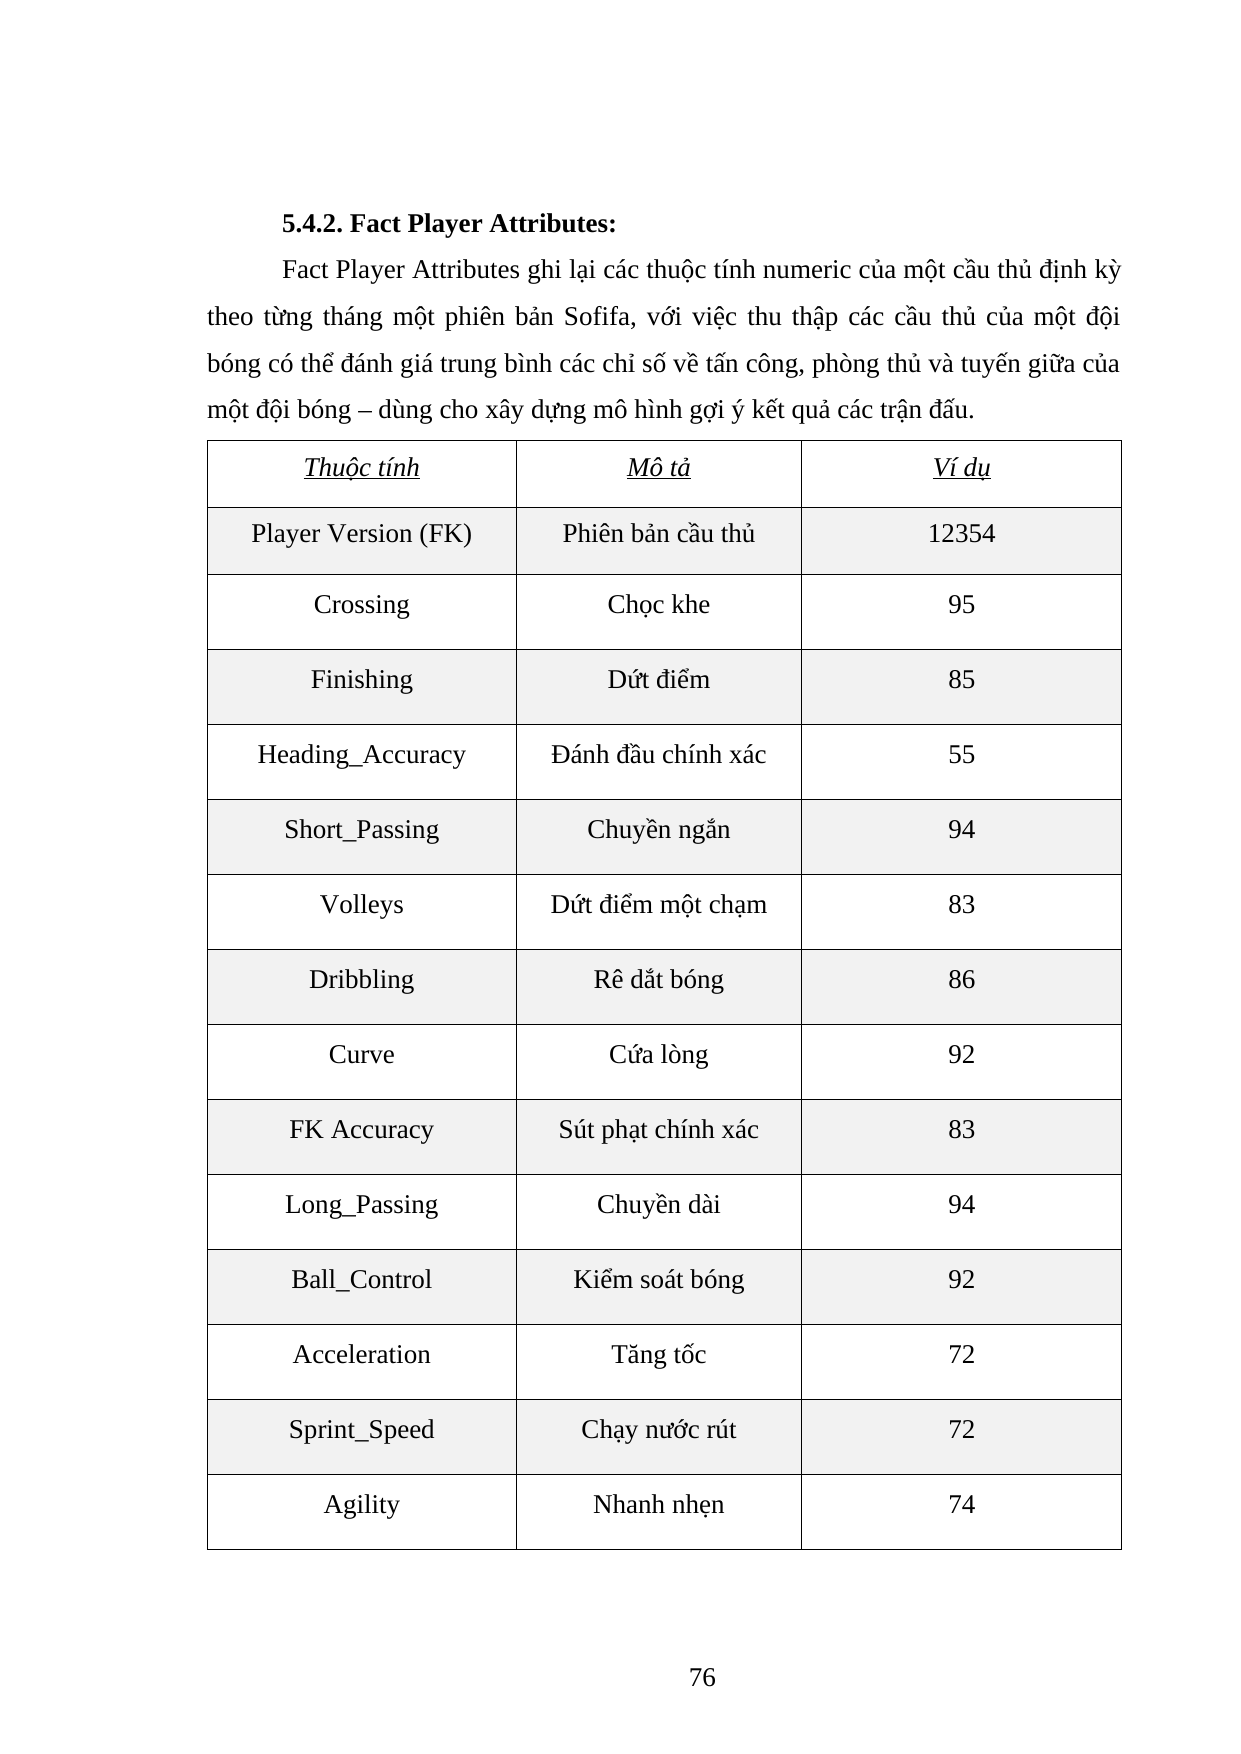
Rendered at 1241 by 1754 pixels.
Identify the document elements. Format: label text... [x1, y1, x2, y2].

table_cell 86 [802, 950, 1121, 1024]
table_cell Sprint_Speed [208, 1400, 516, 1474]
table_cell FK Accuracy [208, 1100, 516, 1174]
table_cell 55 [802, 725, 1121, 799]
table_cell Chọc khe [517, 575, 801, 649]
table_cell Heading_Accuracy [208, 725, 516, 799]
table_cell Kiểm soát bóng [517, 1250, 801, 1324]
table_cell 12354 [802, 508, 1121, 574]
table_cell Rê dắt bóng [517, 950, 801, 1024]
table_cell Curve [208, 1025, 516, 1099]
table_cell 95 [802, 575, 1121, 649]
table_cell 83 [802, 1100, 1121, 1174]
table_cell Chuyền ngắn [517, 800, 801, 874]
table_cell Đánh đầu chính xác [517, 725, 801, 799]
table_cell Crossing [208, 575, 516, 649]
table_cell Short_Passing [208, 800, 516, 874]
table_cell 94 [802, 1175, 1121, 1249]
table_cell Ball_Control [208, 1250, 516, 1324]
table_cell 92 [802, 1250, 1121, 1324]
table_cell Agility [208, 1475, 516, 1549]
table_cell 92 [802, 1025, 1121, 1099]
table_cell Cứa lòng [517, 1025, 801, 1099]
text Fact Player Attributes ghi lại các thuộc tính numeric của một cầu thủ định kỳ theo từng tháng một phiên bản Sofifa, với việc thu thập các cầu thủ của một đội bóng có thể đánh giá trung bình các chỉ số về tấn công, phòng thủ và tuyến giữa của một đội bóng – dùng cho xây dựng mô hình gợi ý kết quả các trận đấu. [207, 253, 1122, 424]
table_cell Volleys [208, 875, 516, 949]
table_cell Sút phạt chính xác [517, 1100, 801, 1174]
table_cell 74 [802, 1475, 1121, 1549]
table_cell Nhanh nhẹn [517, 1475, 801, 1549]
table_cell Dribbling [208, 950, 516, 1024]
table_cell Chạy nước rút [517, 1400, 801, 1474]
table_cell 94 [802, 800, 1121, 874]
table_header Ví dụ [802, 441, 1121, 507]
table_cell Long_Passing [208, 1175, 516, 1249]
table_cell Dứt điểm [517, 650, 801, 724]
table_cell Phiên bản cầu thủ [517, 508, 801, 574]
table_cell Tăng tốc [517, 1325, 801, 1399]
table_cell Finishing [208, 650, 516, 724]
table_cell 85 [802, 650, 1121, 724]
table_cell Acceleration [208, 1325, 516, 1399]
subtitle 5.4.2. Fact Player Attributes: [207, 207, 1122, 238]
table_cell Chuyền dài [517, 1175, 801, 1249]
table_cell 72 [802, 1400, 1121, 1474]
table_cell Player Version (FK) [208, 508, 516, 574]
table_cell 83 [802, 875, 1121, 949]
table_cell Dứt điểm một chạm [517, 875, 801, 949]
table_cell 72 [802, 1325, 1121, 1399]
table_header Mô tả [517, 441, 801, 507]
table_header Thuộc tính [208, 441, 516, 507]
